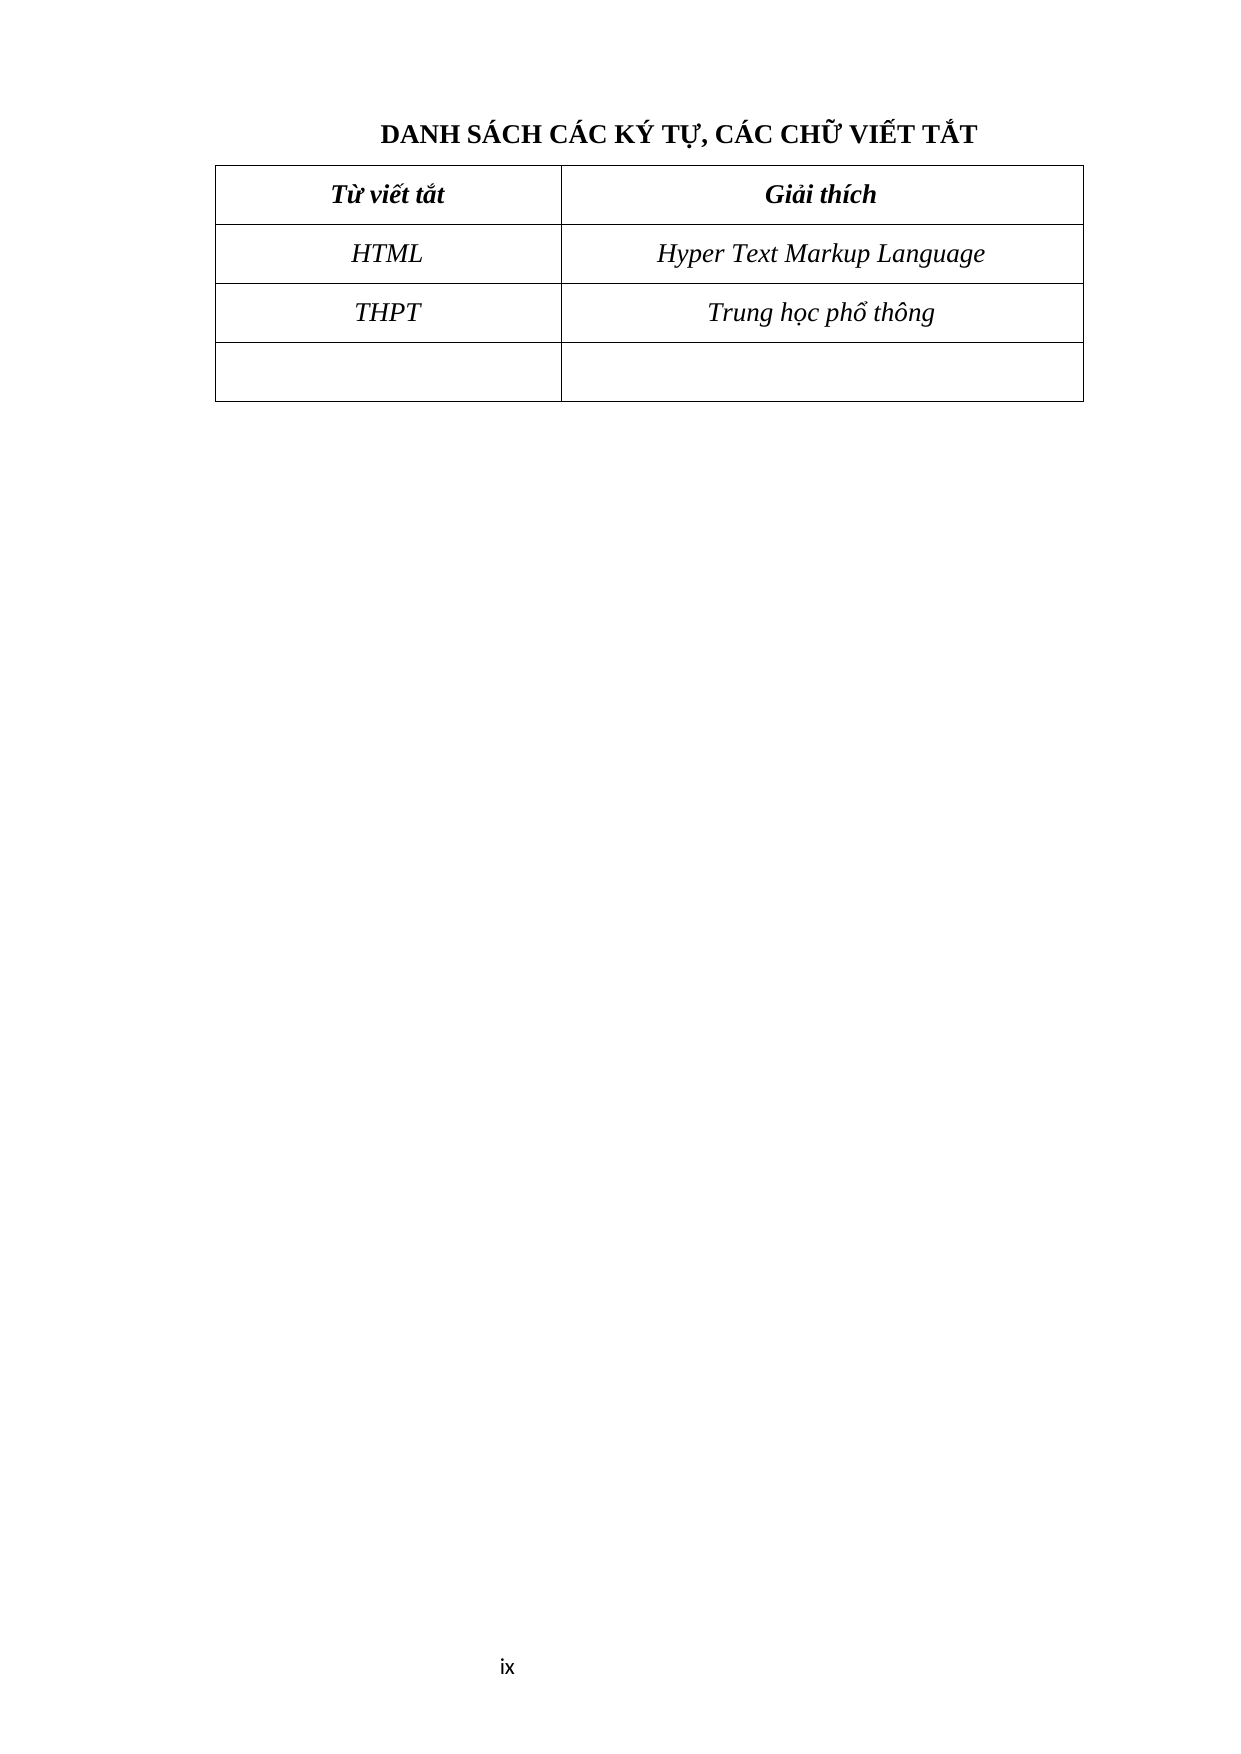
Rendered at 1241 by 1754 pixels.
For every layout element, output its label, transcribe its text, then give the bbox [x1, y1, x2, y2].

table_cell [562, 343, 1083, 401]
table_cell [216, 343, 561, 401]
table_cell HTML [216, 225, 561, 283]
table_header Từ viết tắt [216, 166, 561, 224]
table_cell Trung học phổ thông [562, 284, 1083, 342]
text DANH SÁCH CÁC KÝ TỰ, CÁC CHỮ VIẾT TẮT [177, 118, 1122, 149]
table_cell Hyper Text Markup Language [562, 225, 1083, 283]
table_header Giải thích [562, 166, 1083, 224]
table_cell THPT [216, 284, 561, 342]
